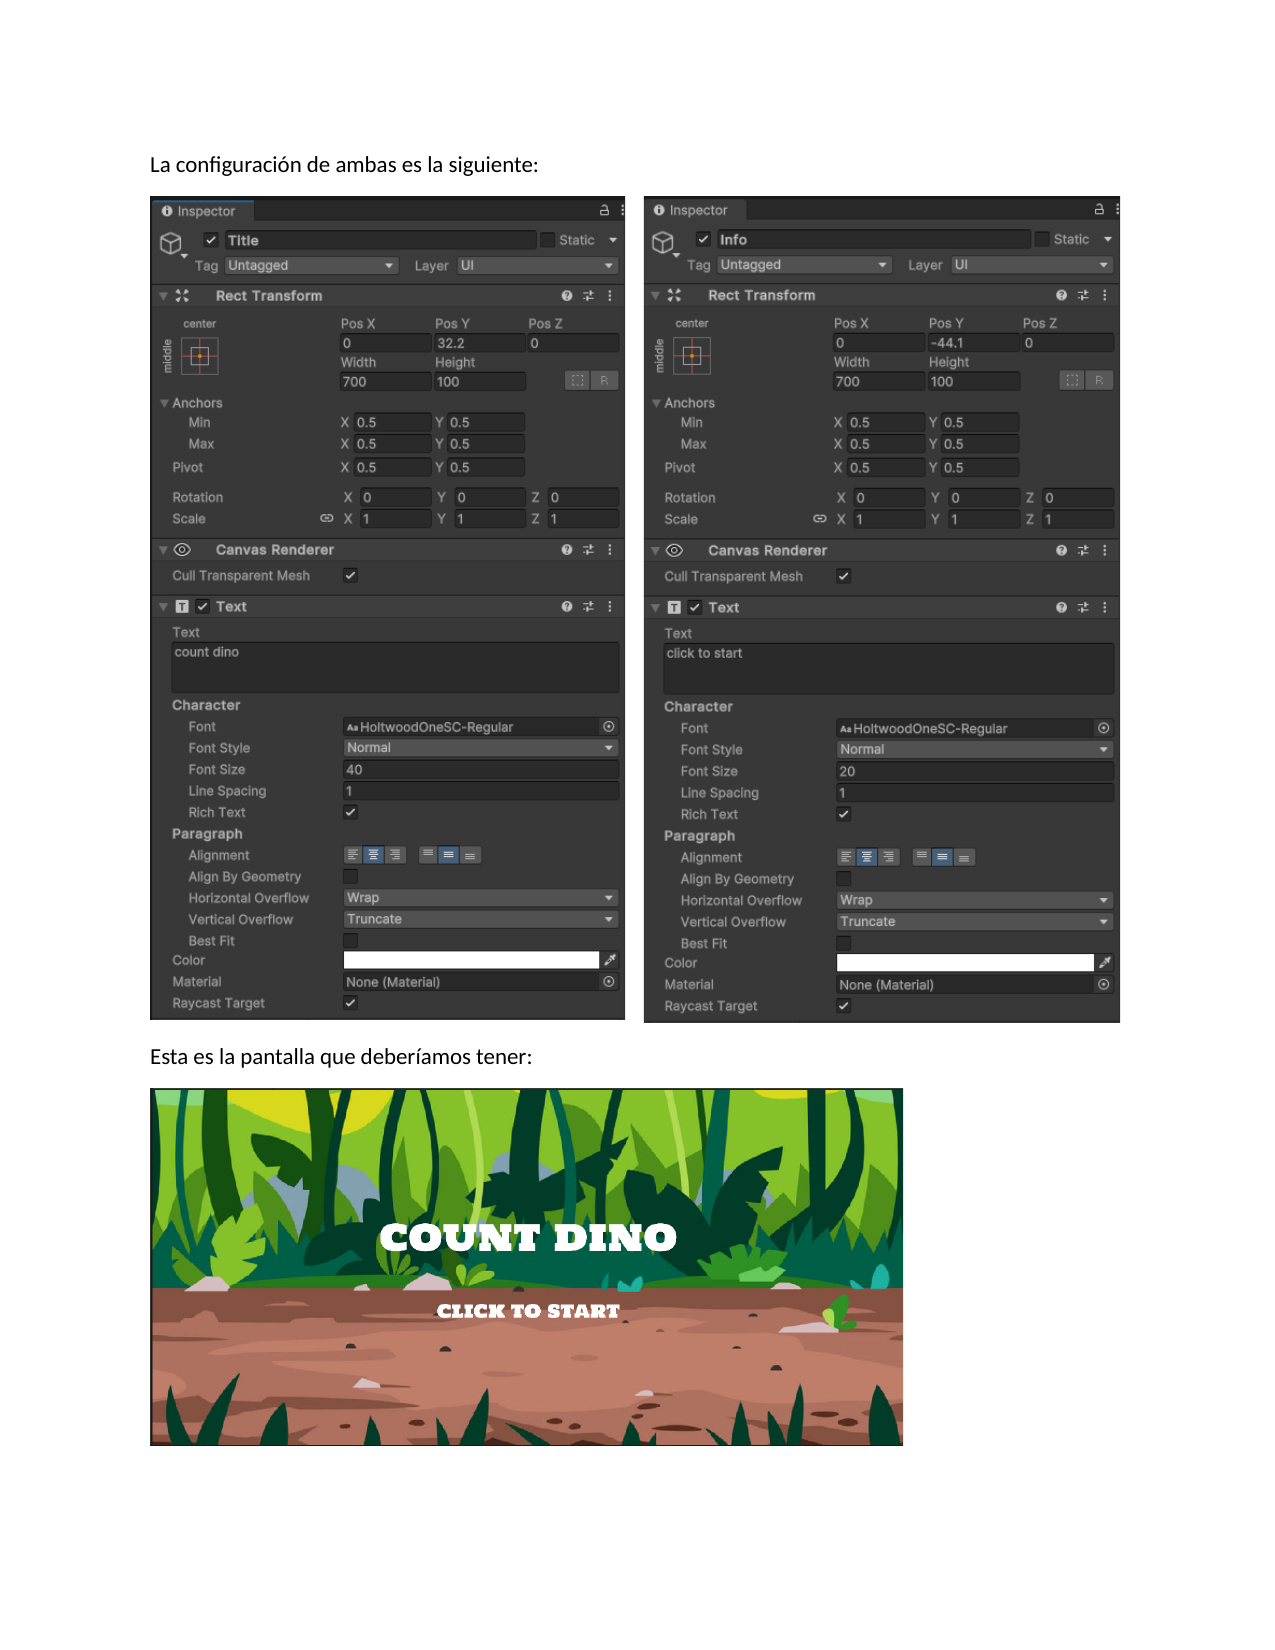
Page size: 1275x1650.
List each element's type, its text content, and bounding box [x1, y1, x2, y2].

picture [150, 1088, 904, 1446]
text Esta es la pantalla que deberíamos tener: [150, 1042, 1125, 1070]
picture [643, 196, 1121, 1023]
text La configuración de ambas es la siguiente: [150, 150, 1125, 178]
picture [150, 196, 625, 1020]
